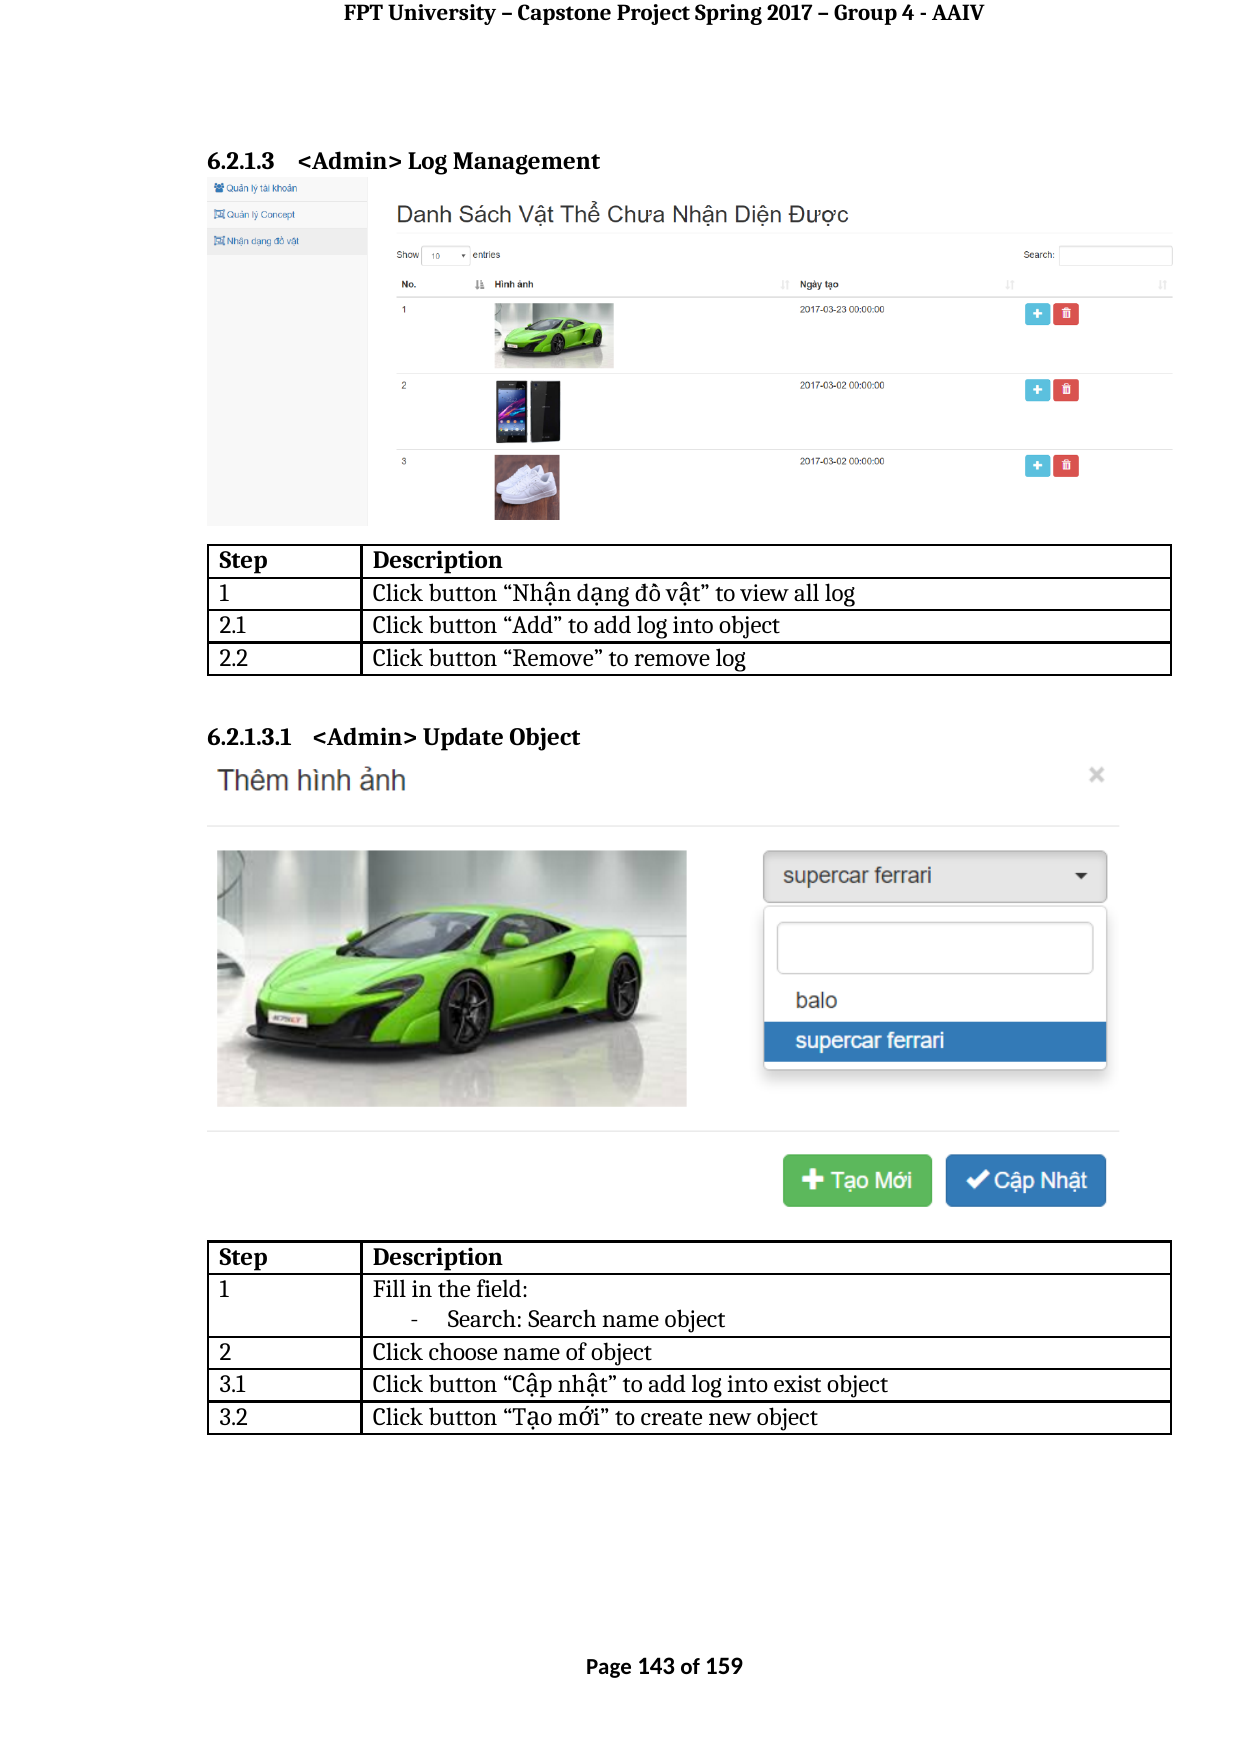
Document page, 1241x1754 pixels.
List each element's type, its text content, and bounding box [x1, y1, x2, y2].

subtitle <Admin> Update Object [207, 723, 1122, 752]
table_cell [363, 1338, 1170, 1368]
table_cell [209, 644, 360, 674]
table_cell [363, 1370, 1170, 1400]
subtitle <Admin> Log Management [207, 147, 1122, 176]
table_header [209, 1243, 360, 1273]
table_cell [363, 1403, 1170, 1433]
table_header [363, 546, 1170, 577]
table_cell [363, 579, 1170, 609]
picture [207, 177, 1182, 526]
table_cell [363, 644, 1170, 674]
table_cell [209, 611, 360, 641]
picture [207, 753, 1120, 1222]
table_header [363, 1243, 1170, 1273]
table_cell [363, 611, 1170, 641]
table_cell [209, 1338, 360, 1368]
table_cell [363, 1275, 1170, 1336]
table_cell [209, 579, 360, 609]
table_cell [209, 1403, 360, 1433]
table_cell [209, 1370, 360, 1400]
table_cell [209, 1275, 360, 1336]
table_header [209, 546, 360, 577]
